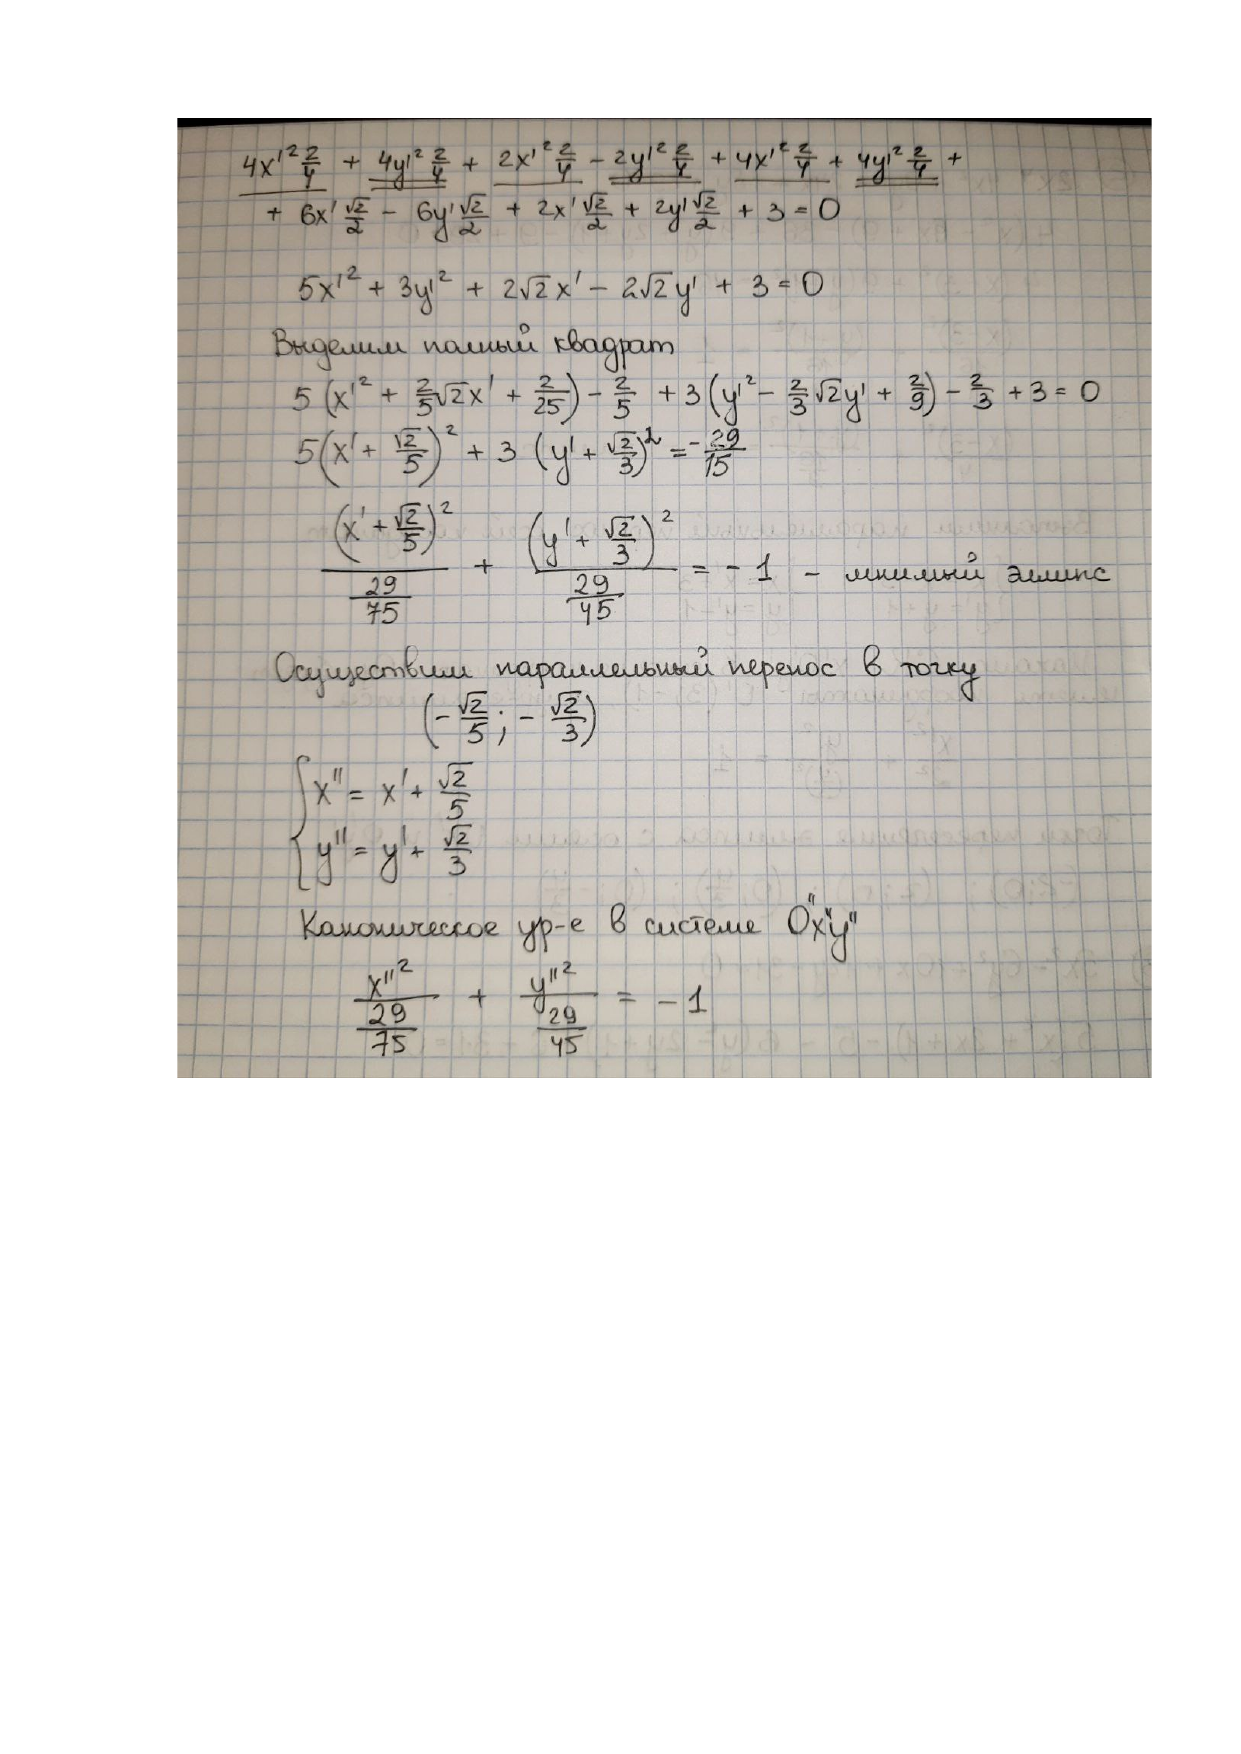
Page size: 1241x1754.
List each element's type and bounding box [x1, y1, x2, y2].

picture [177, 118, 1152, 1078]
